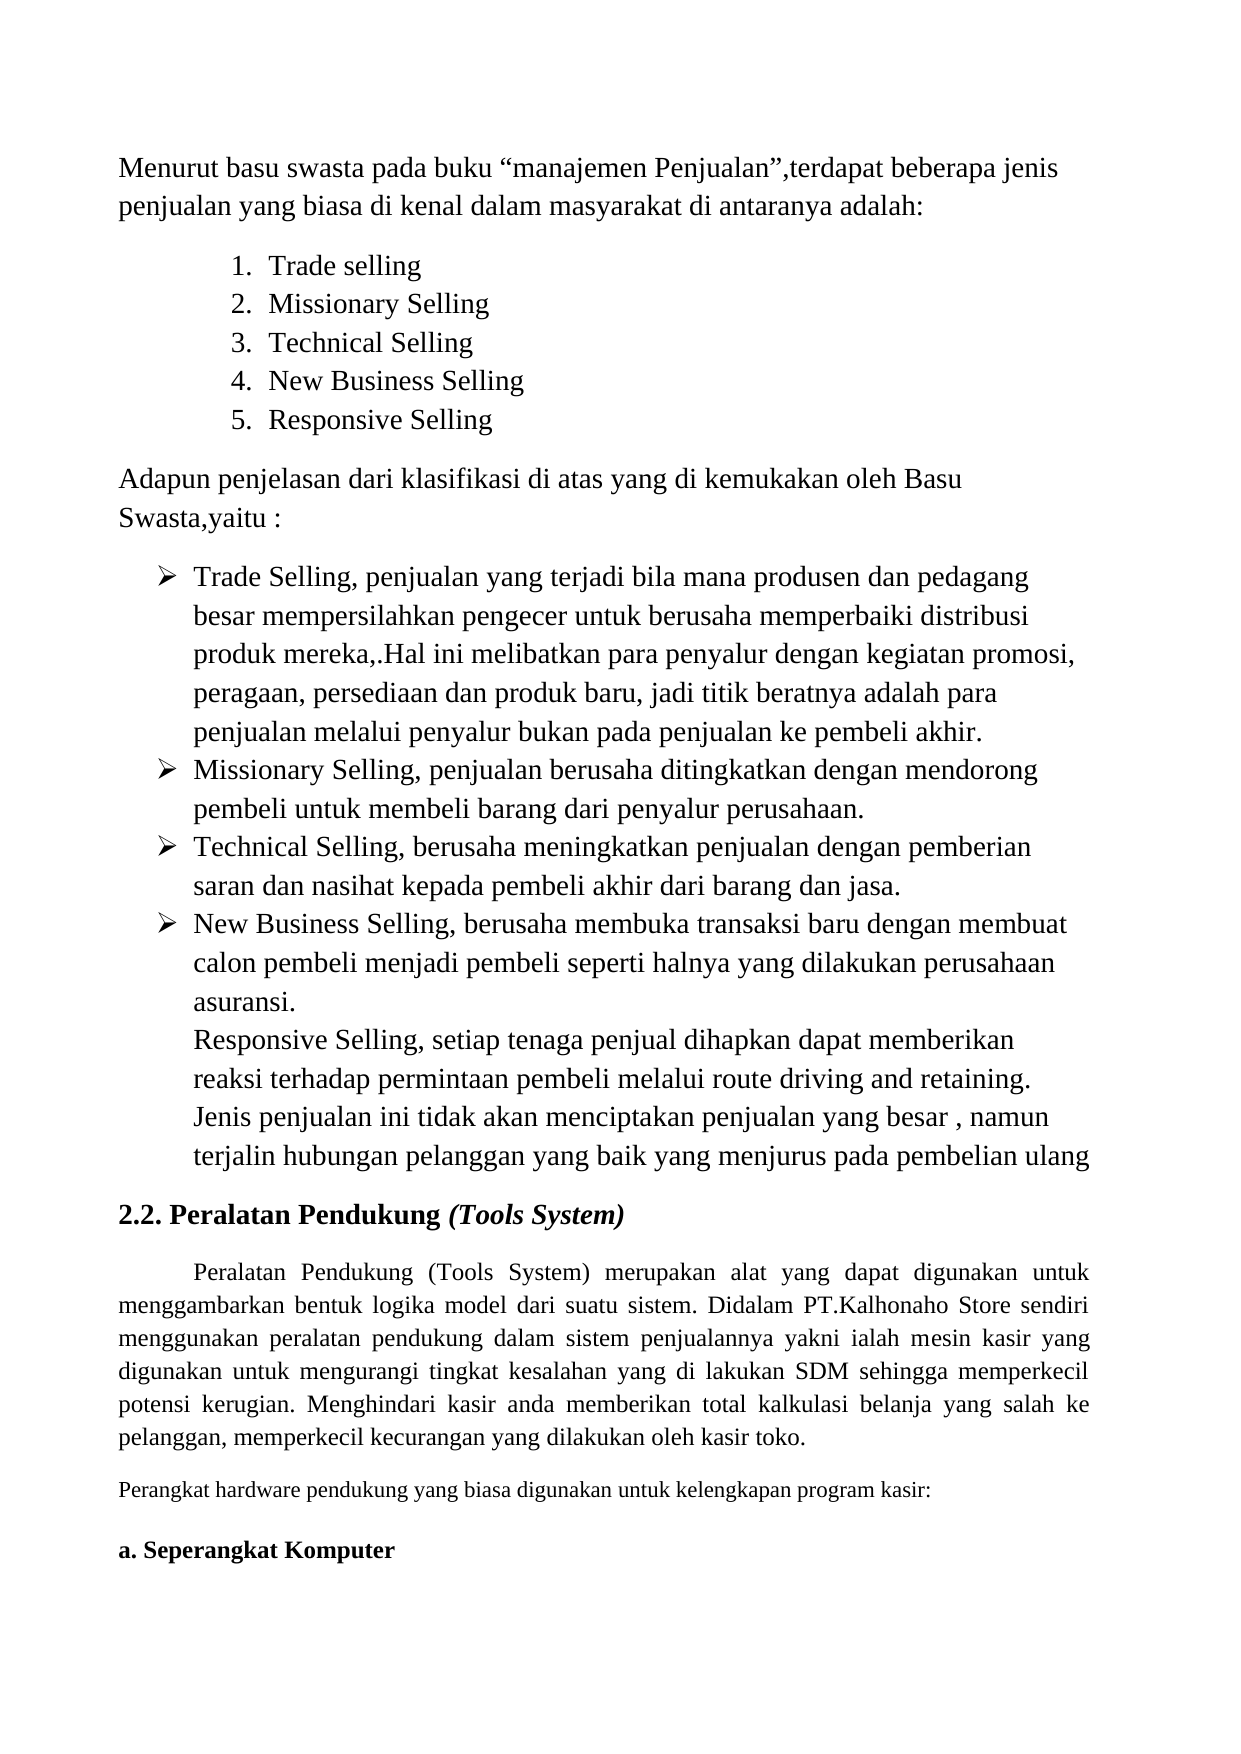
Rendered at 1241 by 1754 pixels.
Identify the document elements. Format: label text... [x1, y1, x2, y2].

list Trade Selling, penjualan yang terjadi bila mana produsen dan pedagang besar mempersilahkan pengecer untuk berusaha memperbaiki distribusi produk mereka,.Hal ini melibatkan para penyalur dengan kegiatan promosi, peragaan, persediaan dan produk baru, jadi titik beratnya adalah para penjualan melalui penyalur bukan pada penjualan ke pembeli akhir. [156, 559, 1090, 747]
list New Business Selling, berusaha membuka transaksi baru dengan membuat calon pembeli menjadi pembeli seperti halnya yang dilakukan perusahaan asuransi. [156, 907, 1090, 1017]
list Technical Selling [231, 325, 1090, 358]
text a. Seperangkat Komputer [118, 1535, 1090, 1564]
text Perangkat hardware pendukung yang biasa digunakan untuk kelengkapan program kasir: [118, 1476, 1090, 1502]
list Missionary Selling, penjualan berusaha ditingkatkan dengan mendorong pembeli untuk membeli barang dari penyalur perusahaan. [156, 752, 1090, 824]
list Responsive Selling, setiap tenaga penjual dihapkan dapat memberikan reaksi terhadap permintaan pembeli melalui route driving and retaining. Jenis penjualan ini tidak akan menciptakan penjualan yang besar , namun terjalin hubungan pelanggan yang baik yang menjurus pada pembelian ulang [193, 1022, 1090, 1171]
list Responsive Selling [231, 402, 1090, 436]
text 2.2. Peralatan Pendukung (Tools System) [118, 1197, 1090, 1231]
list New Business Selling [231, 363, 1090, 397]
text Adapun penjelasan dari klasifikasi di atas yang di kemukakan oleh Basu Swasta,yaitu : [118, 461, 1090, 533]
list Technical Selling, berusaha meningkatkan penjualan dengan pemberian saran dan nasihat kepada pembeli akhir dari barang dan jasa. [156, 829, 1090, 902]
list Missionary Selling [231, 286, 1090, 320]
text Peralatan Pendukung (Tools System) merupakan alat yang dapat digunakan untuk menggambarkan bentuk logika model dari suatu sistem. Didalam PT.Kalhonaho Store sendiri menggunakan peralatan pendukung dalam sistem penjualannya yakni ialah mesin kasir yang digunakan untuk mengurangi tingkat kesalahan yang di lakukan SDM sehingga memperkecil potensi kerugian. Menghindari kasir anda memberikan total kalkulasi belanja yang salah ke pelanggan, memperkecil kecurangan yang dilakukan oleh kasir toko. [118, 1257, 1090, 1451]
list Trade selling [231, 248, 1090, 281]
text Menurut basu swasta pada buku “manajemen Penjualan”,terdapat beberapa jenis penjualan yang biasa di kenal dalam masyarakat di antaranya adalah: [118, 150, 1090, 222]
